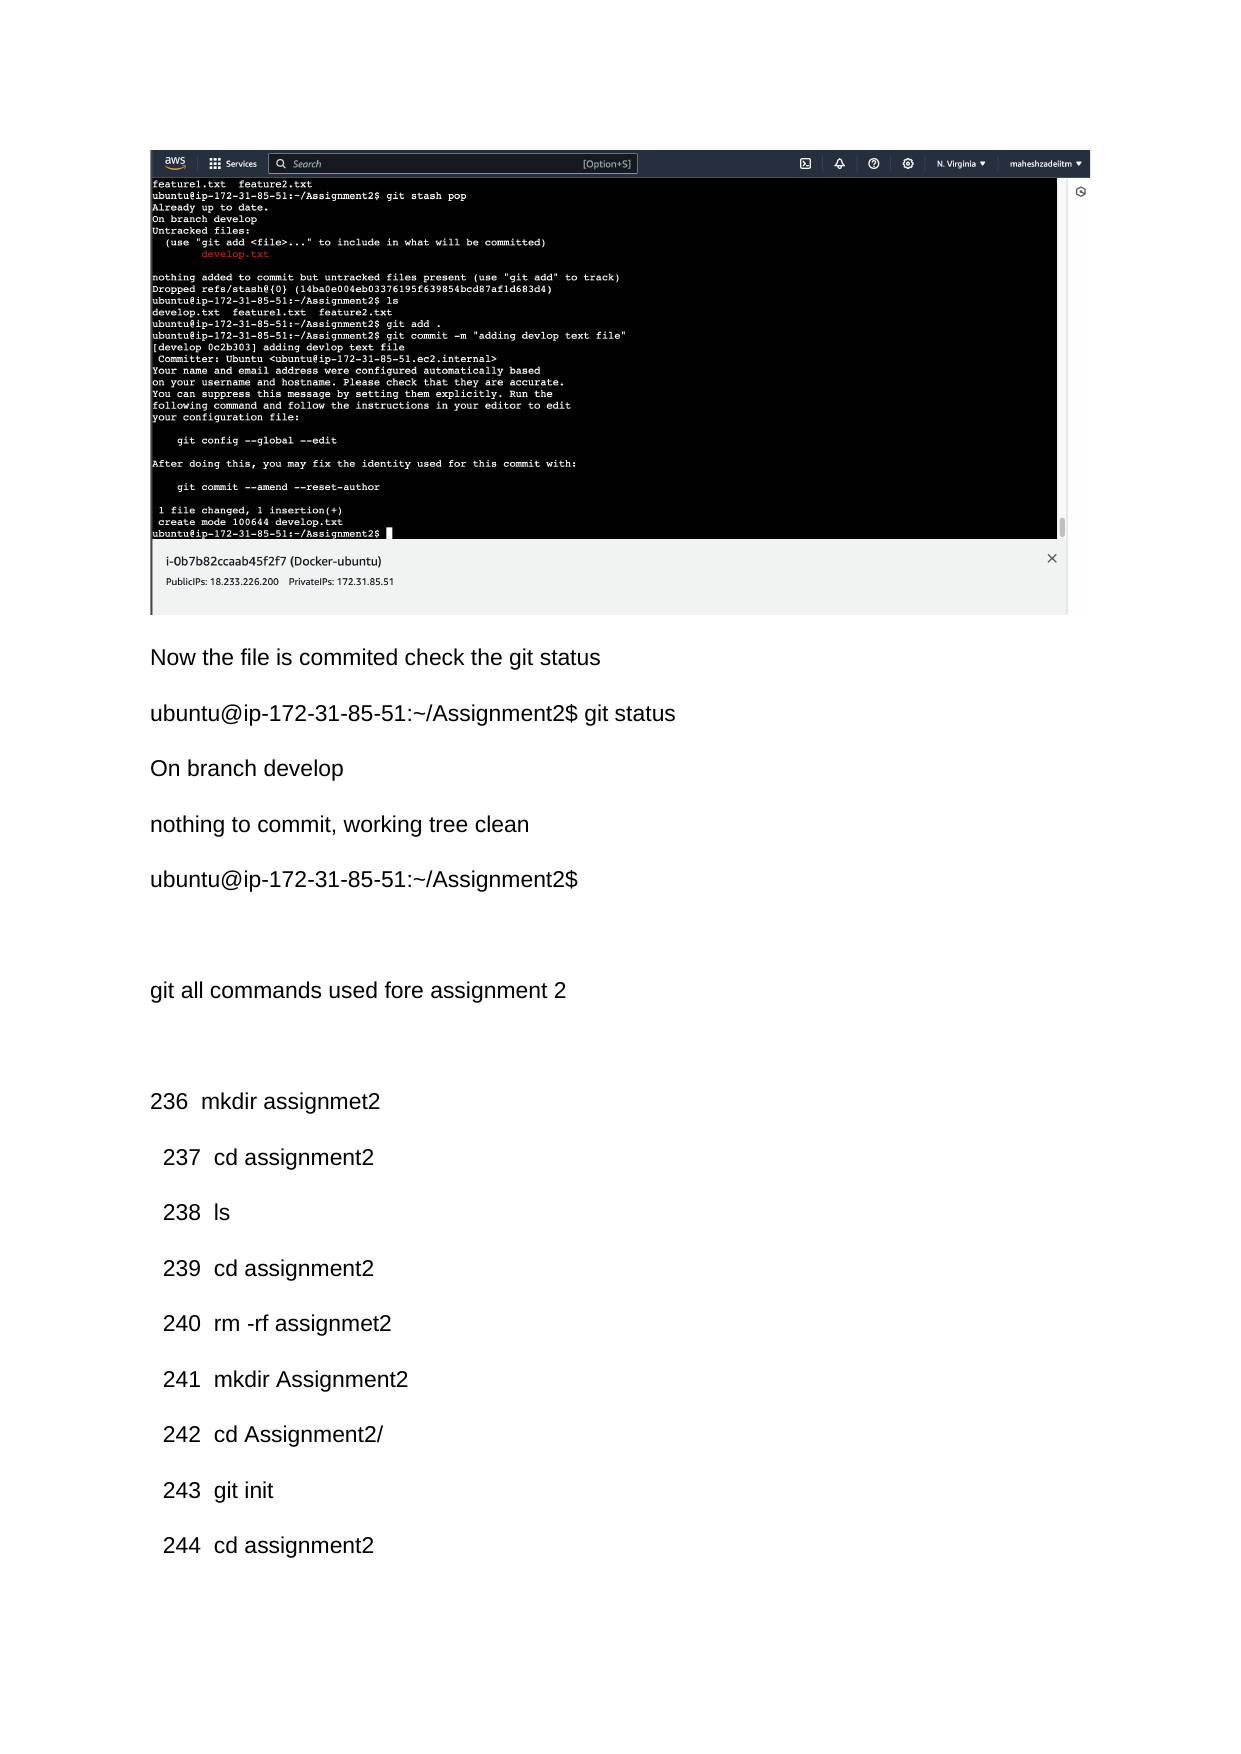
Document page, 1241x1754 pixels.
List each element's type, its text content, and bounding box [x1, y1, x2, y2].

text 241 mkdir Assignment2 [150, 1366, 1090, 1392]
text 243 git init [150, 1477, 1090, 1503]
picture [150, 150, 1091, 615]
text 236 mkdir assignmet2 [150, 1088, 1090, 1115]
text 244 cd assignment2 [150, 1532, 1090, 1559]
text nothing to commit, working tree clean [150, 811, 1090, 837]
text ubuntu@ip-172-31-85-51:~/Assignment2$ [150, 866, 1090, 893]
text On branch develop [150, 755, 1090, 782]
text 242 cd Assignment2/ [150, 1421, 1090, 1448]
text Now the file is commited check the git status [150, 644, 1090, 671]
text 237 cd assignment2 [150, 1144, 1090, 1170]
text 240 rm -rf assignmet2 [150, 1310, 1090, 1337]
text 239 cd assignment2 [150, 1255, 1090, 1281]
text ubuntu@ip-172-31-85-51:~/Assignment2$ git status [150, 700, 1090, 726]
text 238 ls [150, 1199, 1090, 1226]
text git all commands used fore assignment 2 [150, 977, 1090, 1004]
